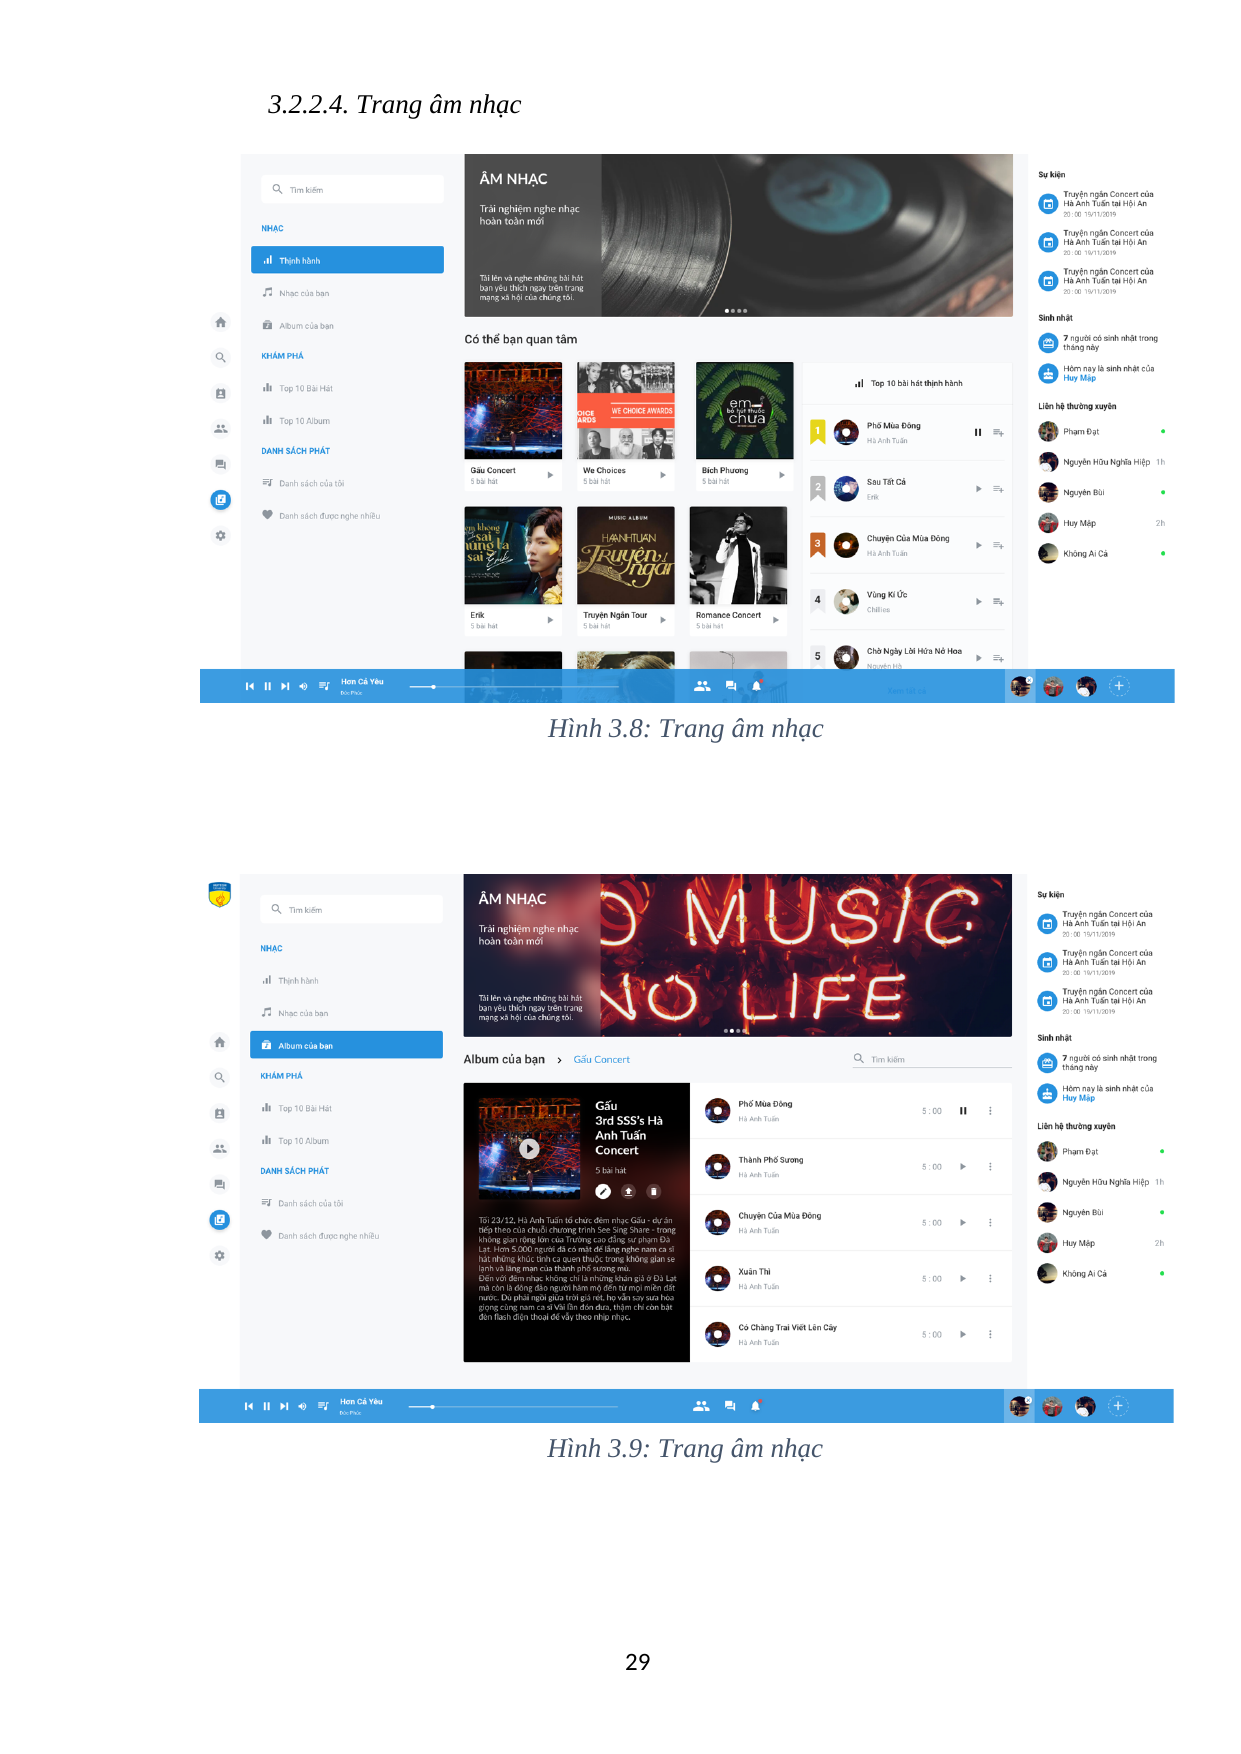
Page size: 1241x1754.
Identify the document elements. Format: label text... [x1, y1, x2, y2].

subtitle 3.2.2.4. Trang âm nhạc [268, 89, 1125, 120]
picture [200, 154, 1175, 703]
picture [199, 874, 1174, 1423]
